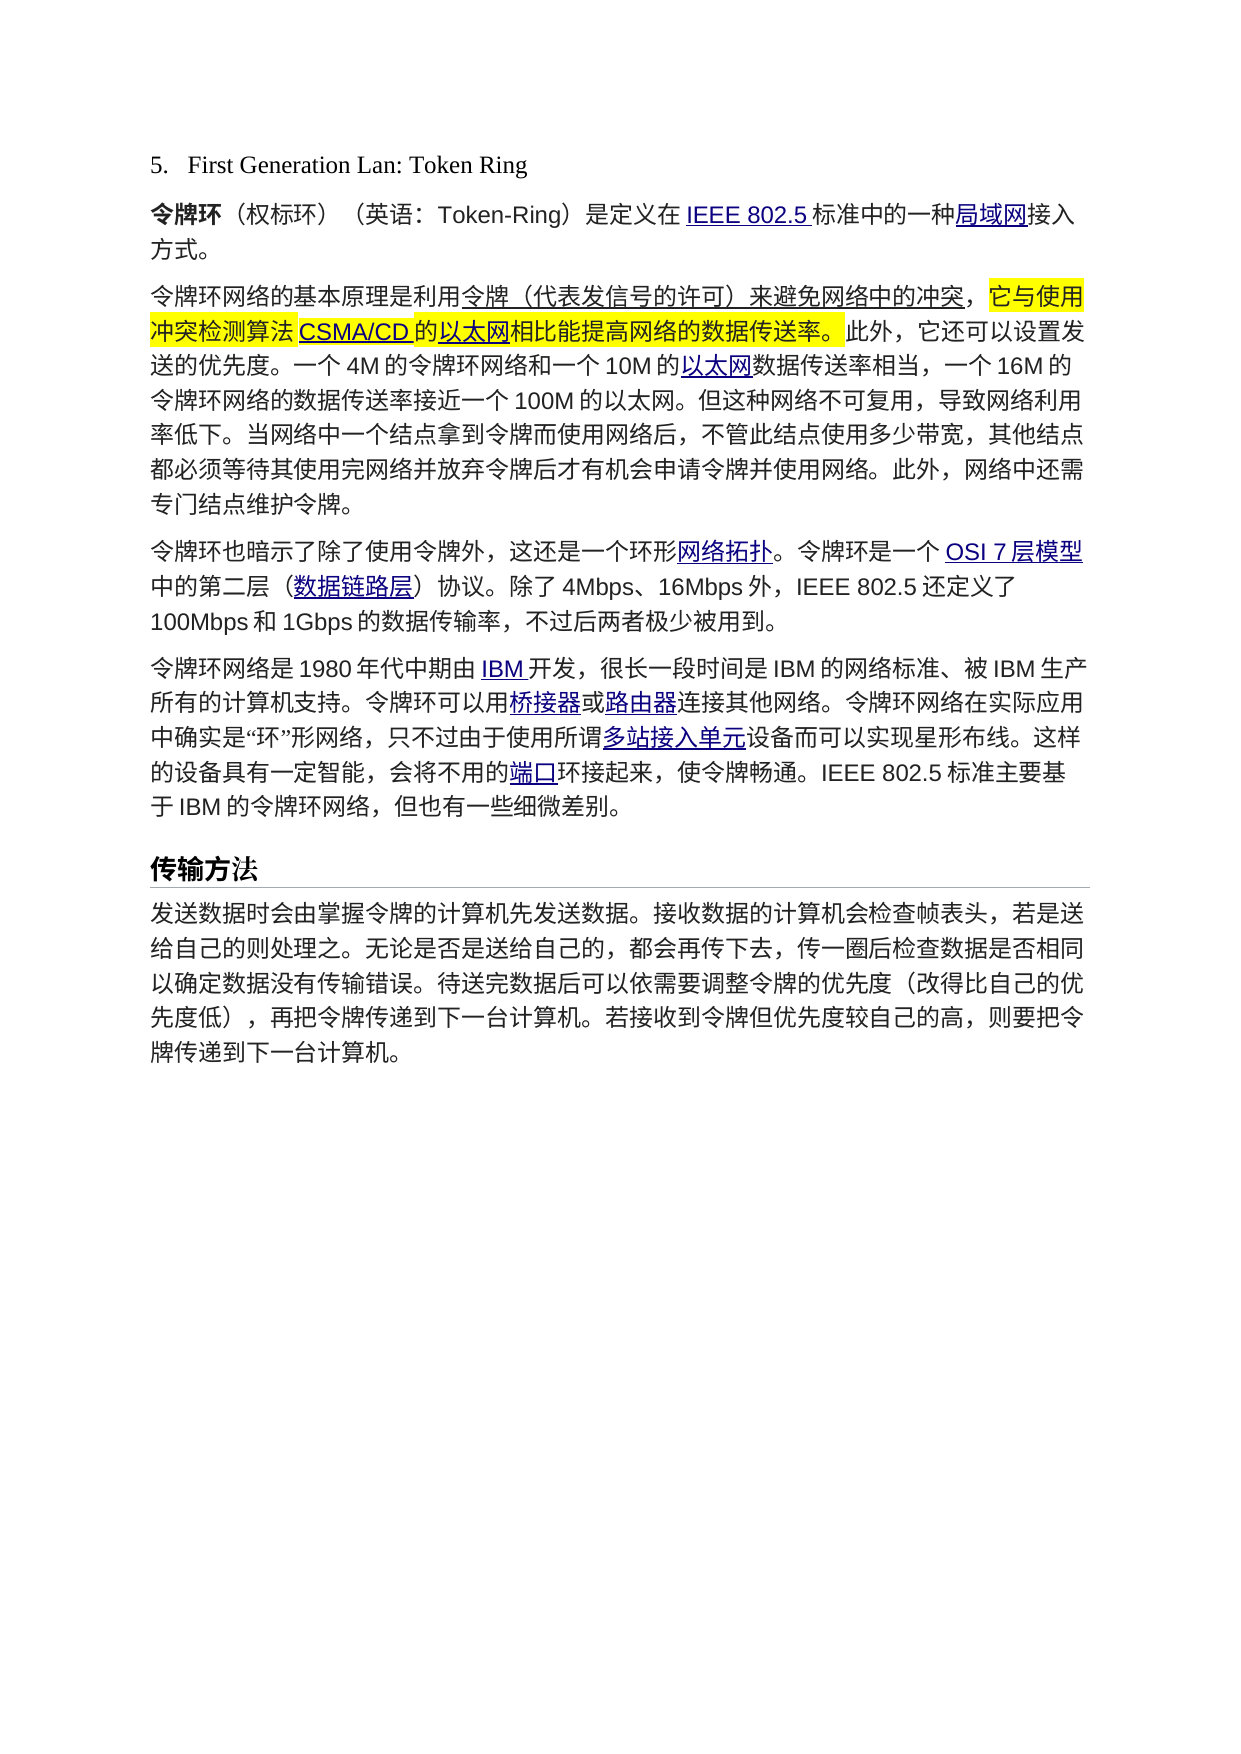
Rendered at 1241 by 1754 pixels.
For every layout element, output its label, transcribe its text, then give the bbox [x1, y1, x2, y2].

list First Generation Lan: Token Ring [150, 150, 1090, 179]
text 令牌环（权标环）（英语：Token-Ring）是定义在IEEE 802.5标准中的一种局域网接入方式。 [150, 196, 1090, 265]
text 令牌环网络的基本原理是利用令牌（代表发信号的许可）来避免网络中的冲突，它与使用冲突检测算法CSMA/CD的以太网相比能提高网络的数据传送率。此外，它还可以设置发送的优先度。一个4M的令牌环网络和一个10M的以太网数据传送率相当，一个16M的令牌环网络的数据传送率接近一个100M的以太网。但这种网络不可复用，导致网络利用率低下。当网络中一个结点拿到令牌而使用网络后，不管此结点使用多少带宽，其他结点都必须等待其使用完网络并放弃令牌后才有机会申请令牌并使用网络。此外，网络中还需专门结点维护令牌。 [150, 277, 1090, 520]
text 令牌环也暗示了除了使用令牌外，这还是一个环形网络拓扑。令牌环是一个OSI 7层模型中的第二层（数据链路层）协议。除了4Mbps、16Mbps外，IEEE 802.5还定义了100Mbps和1Gbps的数据传输率，不过后两者极少被用到。 [150, 533, 1090, 637]
subtitle 传输方法 [150, 848, 1090, 887]
text 发送数据时会由掌握令牌的计算机先发送数据。接收数据的计算机会检查帧表头，若是送给自己的则处理之。无论是否是送给自己的，都会再传下去，传一圈后检查数据是否相同以确定数据没有传输错误。待送完数据后可以依需要调整令牌的优先度（改得比自己的优先度低），再把令牌传递到下一台计算机。若接收到令牌但优先度较自己的高，则要把令牌传递到下一台计算机。 [150, 895, 1090, 1068]
text 令牌环网络是1980年代中期由IBM开发，很长一段时间是IBM的网络标准、被IBM生产所有的计算机支持。令牌环可以用桥接器或路由器连接其他网络。令牌环网络在实际应用中确实是“环”形网络，只不过由于使用所谓多站接入单元设备而可以实现星形布线。这样的设备具有一定智能，会将不用的端口环接起来，使令牌畅通。IEEE 802.5标准主要基于IBM的令牌环网络，但也有一些细微差别。 [150, 649, 1090, 823]
